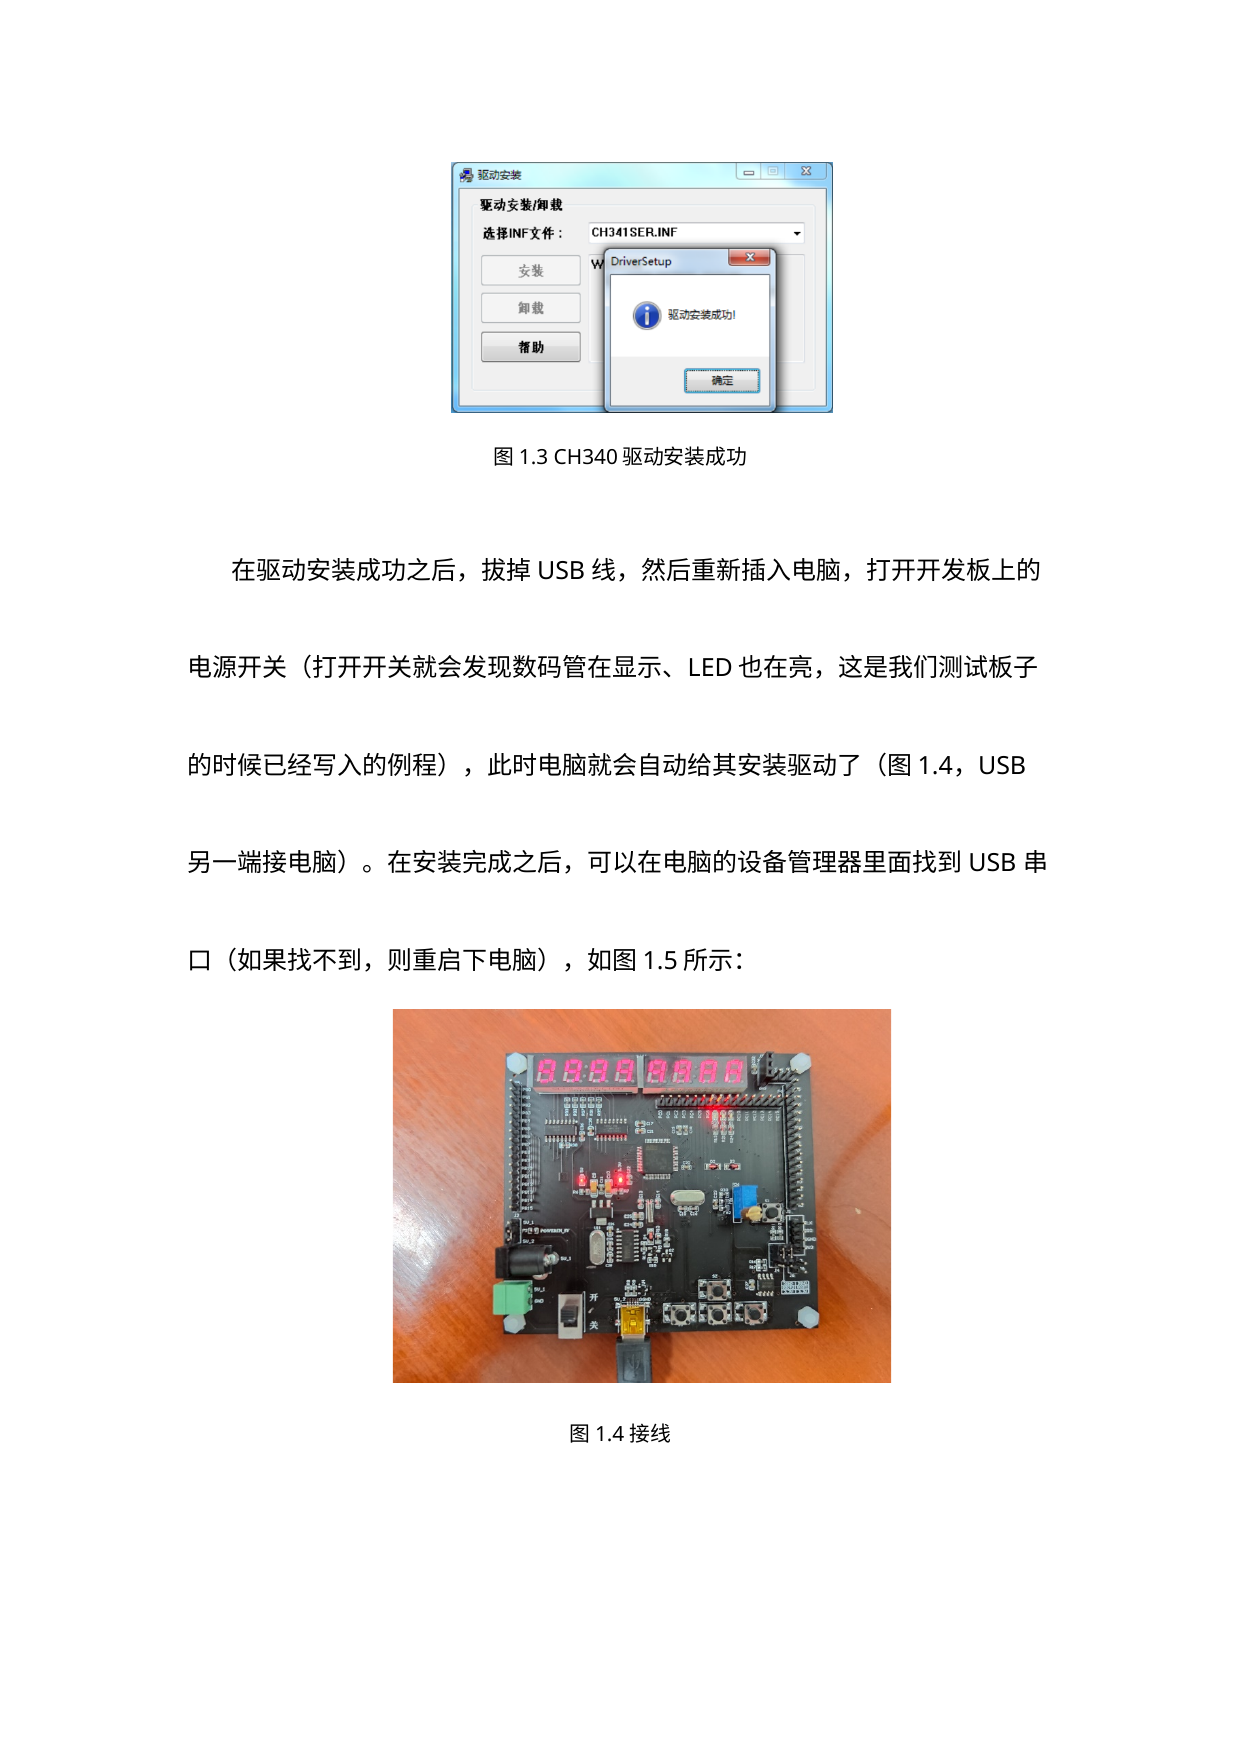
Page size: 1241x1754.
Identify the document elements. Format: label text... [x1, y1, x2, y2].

text 图 1.3 CH340驱动安装成功 [187, 439, 1053, 471]
text 图 1.4 接线 [187, 1416, 1053, 1449]
picture [451, 162, 833, 413]
text 在驱动安装成功之后，拔掉 USB 线，然后重新插入电脑，打开开发板上的电源开关（打开开关就会发现数码管在显示、LED也在亮，这是我们测试板子的时候已经写入的例程），此时电脑就会自动给其安装驱动了（图1.4，USB另一端接电脑）。在安装完成之后，可以在电脑的设备管理器里面找到 USB 串口（如果找不到，则重启下电脑），如图1.5所示： [187, 536, 1053, 991]
picture [392, 1009, 892, 1383]
